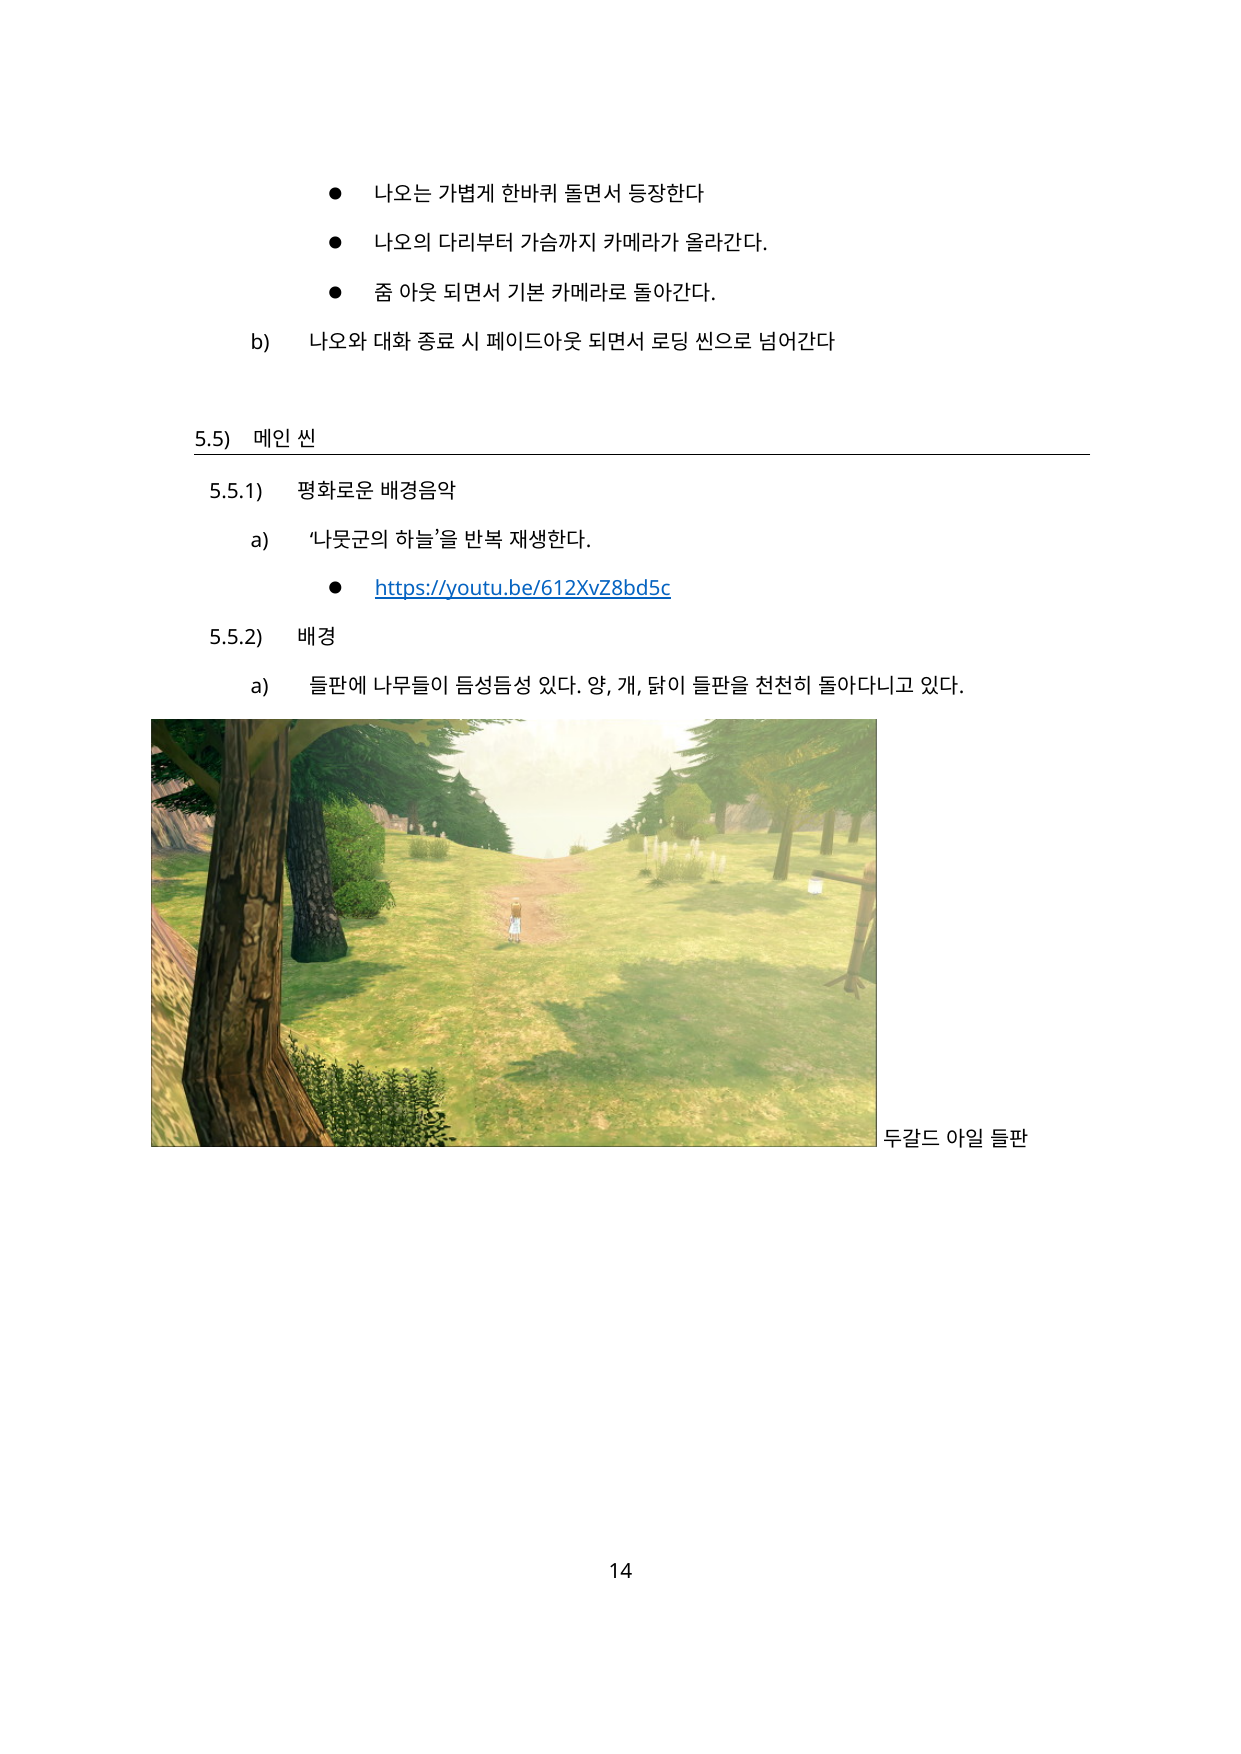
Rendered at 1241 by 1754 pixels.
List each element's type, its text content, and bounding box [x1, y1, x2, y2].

subtitle 나오는 가볍게 한바퀴 돌면서 등장한다 [327, 177, 1090, 207]
subtitle 평화로운 배경음악 [209, 474, 1090, 505]
subtitle 나오의 다리부터 가슴까지 카메라가 올라간다. [327, 226, 1090, 257]
subtitle 메인 씬 [194, 422, 1090, 454]
subtitle 줌 아웃 되면서 기본 카메라로 돌아간다. [327, 276, 1090, 306]
subtitle 배경 [209, 620, 1090, 651]
subtitle https://youtu.be/612XvZ8bd5c [327, 573, 1090, 602]
picture [150, 719, 878, 1147]
subtitle ‘나뭇군의 하늘’을 반복 재생한다. [250, 524, 1090, 554]
subtitle 들판에 나무들이 듬성듬성 있다. 양, 개, 닭이 들판을 천천히 돌아다니고 있다. [250, 670, 1090, 700]
subtitle 나오와 대화 종료 시 페이드아웃 되면서 로딩 씬으로 넘어간다 [250, 325, 1090, 356]
